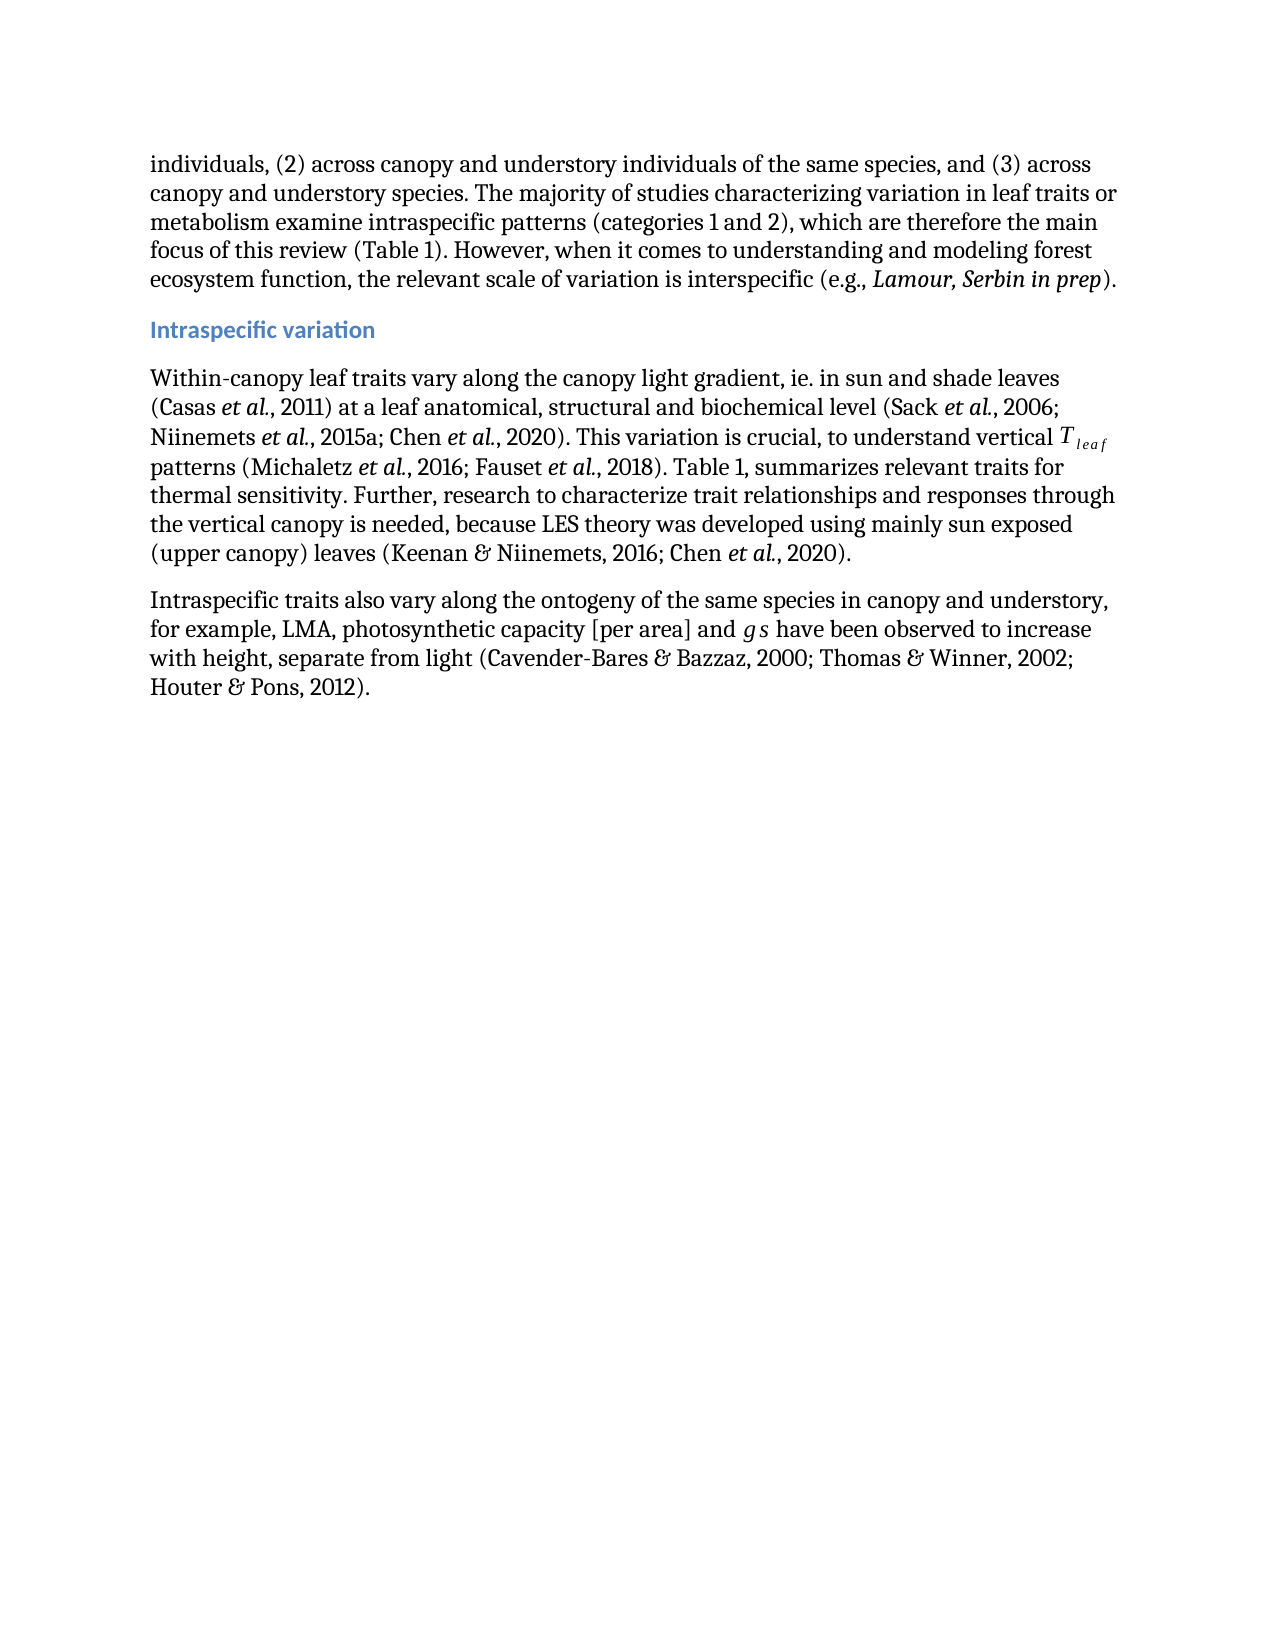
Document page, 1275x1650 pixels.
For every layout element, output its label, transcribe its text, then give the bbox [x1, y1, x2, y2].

subtitle Intraspecific variation [150, 314, 1125, 345]
text Intraspecific traits also vary along the ontogeny of the same species in canopy and understory, for example, LMA, photosynthetic capacity [per area] and have been observed to increase with height, separate from light (Cavender-Bares & Bazzaz, 2000; Thomas & Winner, 2002; Houter & Pons, 2012). [150, 586, 1125, 701]
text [150, 150, 1125, 294]
text Within-canopy leaf traits vary along the canopy light gradient, ie. in sun and shade leaves (Casas et al., 2011) at a leaf anatomical, structural and biochemical level (Sack et al., 2006; Niinemets et al., 2015a; Chen et al., 2020). This variation is crucial, to understand vertical patterns (Michaletz et al., 2016; Fauset et al., 2018). Table 1, summarizes relevant traits for thermal sensitivity. Further, research to characterize trait relationships and responses through the vertical canopy is needed, because LES theory was developed using mainly sun exposed (upper canopy) leaves (Keenan & Niinemets, 2016; Chen et al., 2020). [150, 364, 1125, 568]
